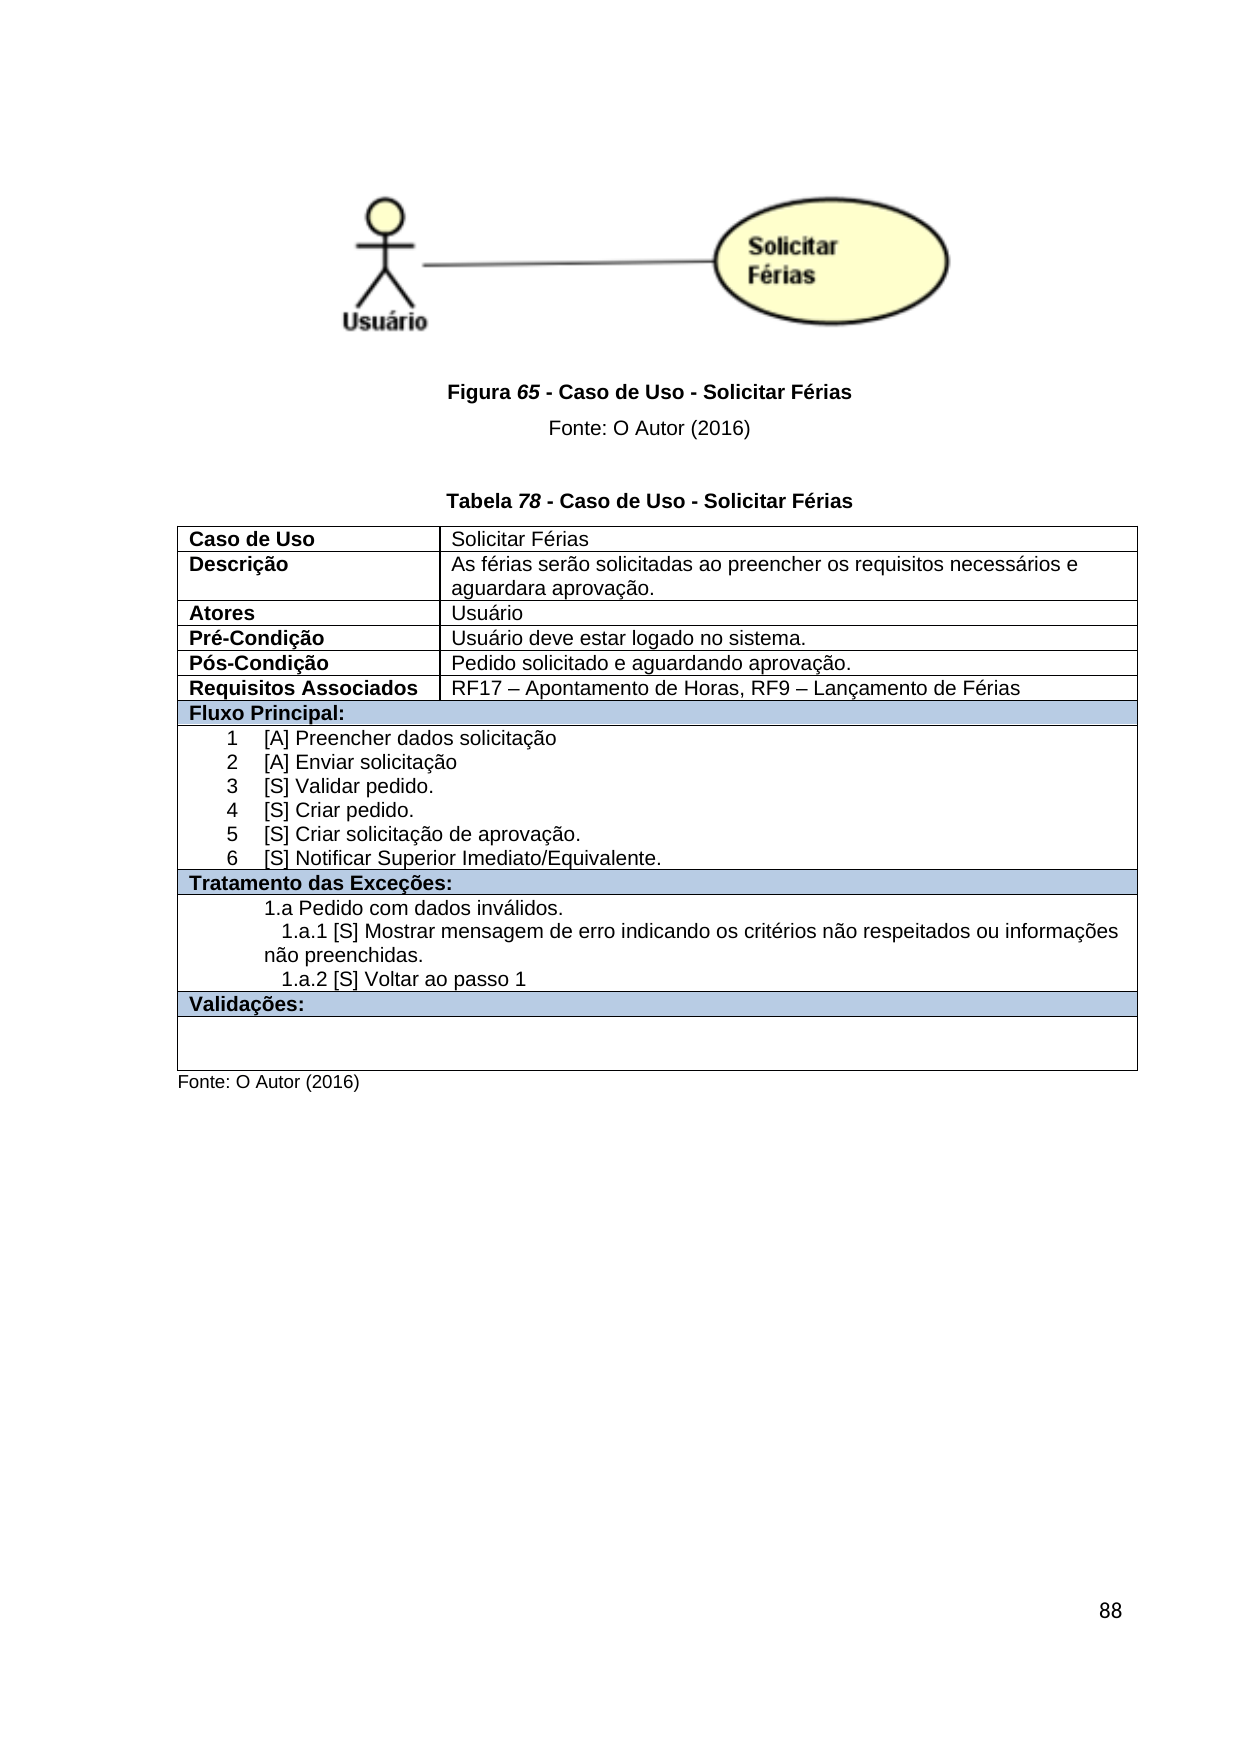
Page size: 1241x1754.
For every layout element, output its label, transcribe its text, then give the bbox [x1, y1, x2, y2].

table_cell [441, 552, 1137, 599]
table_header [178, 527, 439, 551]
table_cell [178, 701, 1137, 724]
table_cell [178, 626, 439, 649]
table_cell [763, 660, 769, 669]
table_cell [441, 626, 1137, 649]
text Fonte: O Autor (2016) [177, 416, 1122, 440]
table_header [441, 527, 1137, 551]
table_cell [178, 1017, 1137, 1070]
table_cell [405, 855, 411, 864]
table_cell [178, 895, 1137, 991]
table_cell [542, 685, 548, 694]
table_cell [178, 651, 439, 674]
text Tabela 78 - Caso de Uso - Solicitar Férias [177, 489, 1122, 513]
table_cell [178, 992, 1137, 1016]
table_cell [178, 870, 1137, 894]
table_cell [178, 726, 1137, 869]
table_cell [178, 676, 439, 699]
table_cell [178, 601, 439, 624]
text Fonte: O Autor (2016) [177, 1071, 1157, 1093]
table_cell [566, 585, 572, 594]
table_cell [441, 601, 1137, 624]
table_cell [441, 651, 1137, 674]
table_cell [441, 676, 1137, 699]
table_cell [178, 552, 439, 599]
text Figura 65 - Caso de Uso - Solicitar Férias [177, 380, 1122, 404]
picture [337, 177, 962, 355]
